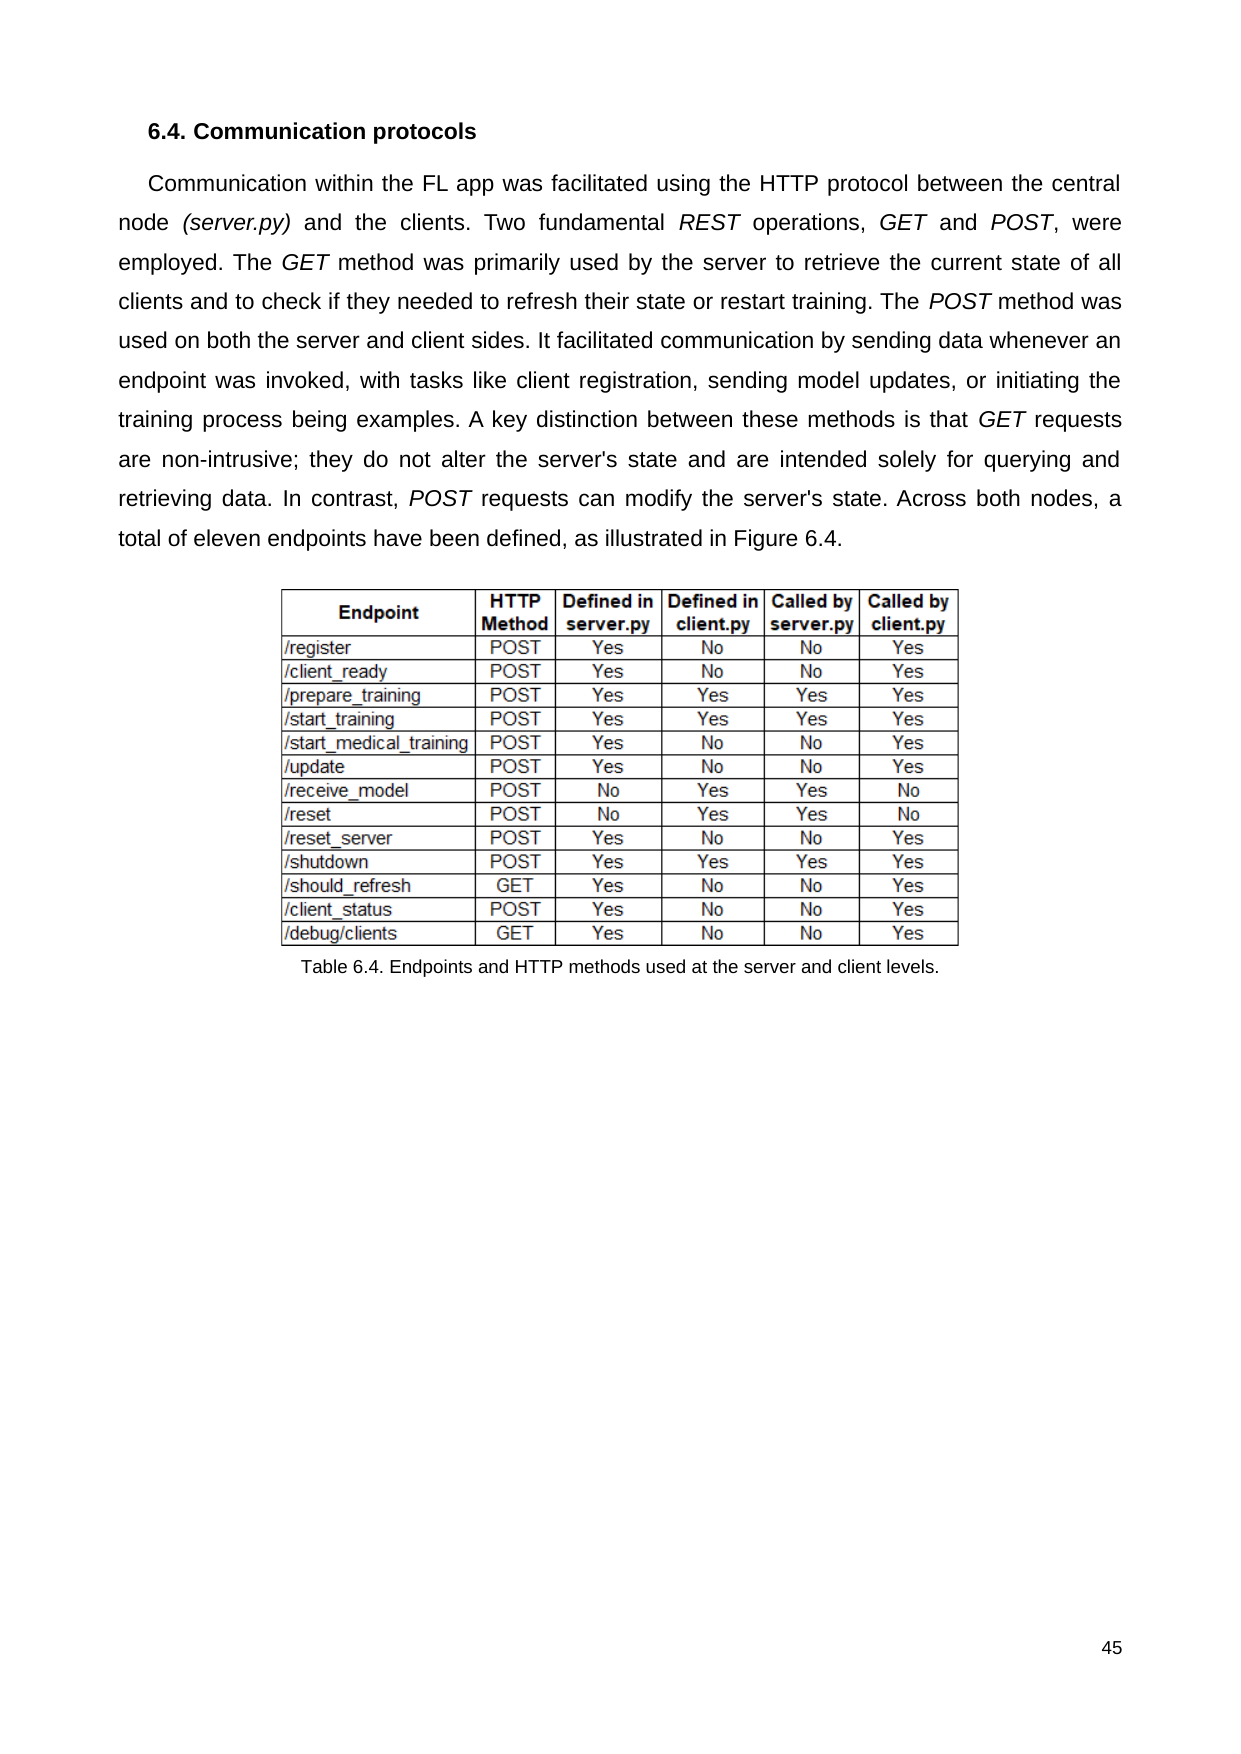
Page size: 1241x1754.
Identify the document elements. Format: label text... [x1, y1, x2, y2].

subtitle 6.4. Communication protocols [148, 118, 1122, 144]
text Communication within the FL app was facilitated using the HTTP protocol between the central node (server.py) and the clients. Two fundamental REST operations, GET and POST, were employed. The GET method was primarily used by the server to retrieve the current state of all clients and to check if they needed to refresh their state or restart training. The POST method was used on both the server and client sides. It facilitated communication by sending data whenever an endpoint was invoked, with tasks like client registration, sending model updates, or initiating the training process being examples. A key distinction between these methods is that GET requests are non-intrusive; they do not alter the server's state and are intended solely for querying and retrieving data. In contrast, POST requests can modify the server's state. Across both nodes, a total of eleven endpoints have been defined, as illustrated in Figure 6.4. [118, 169, 1122, 551]
picture [281, 589, 959, 946]
